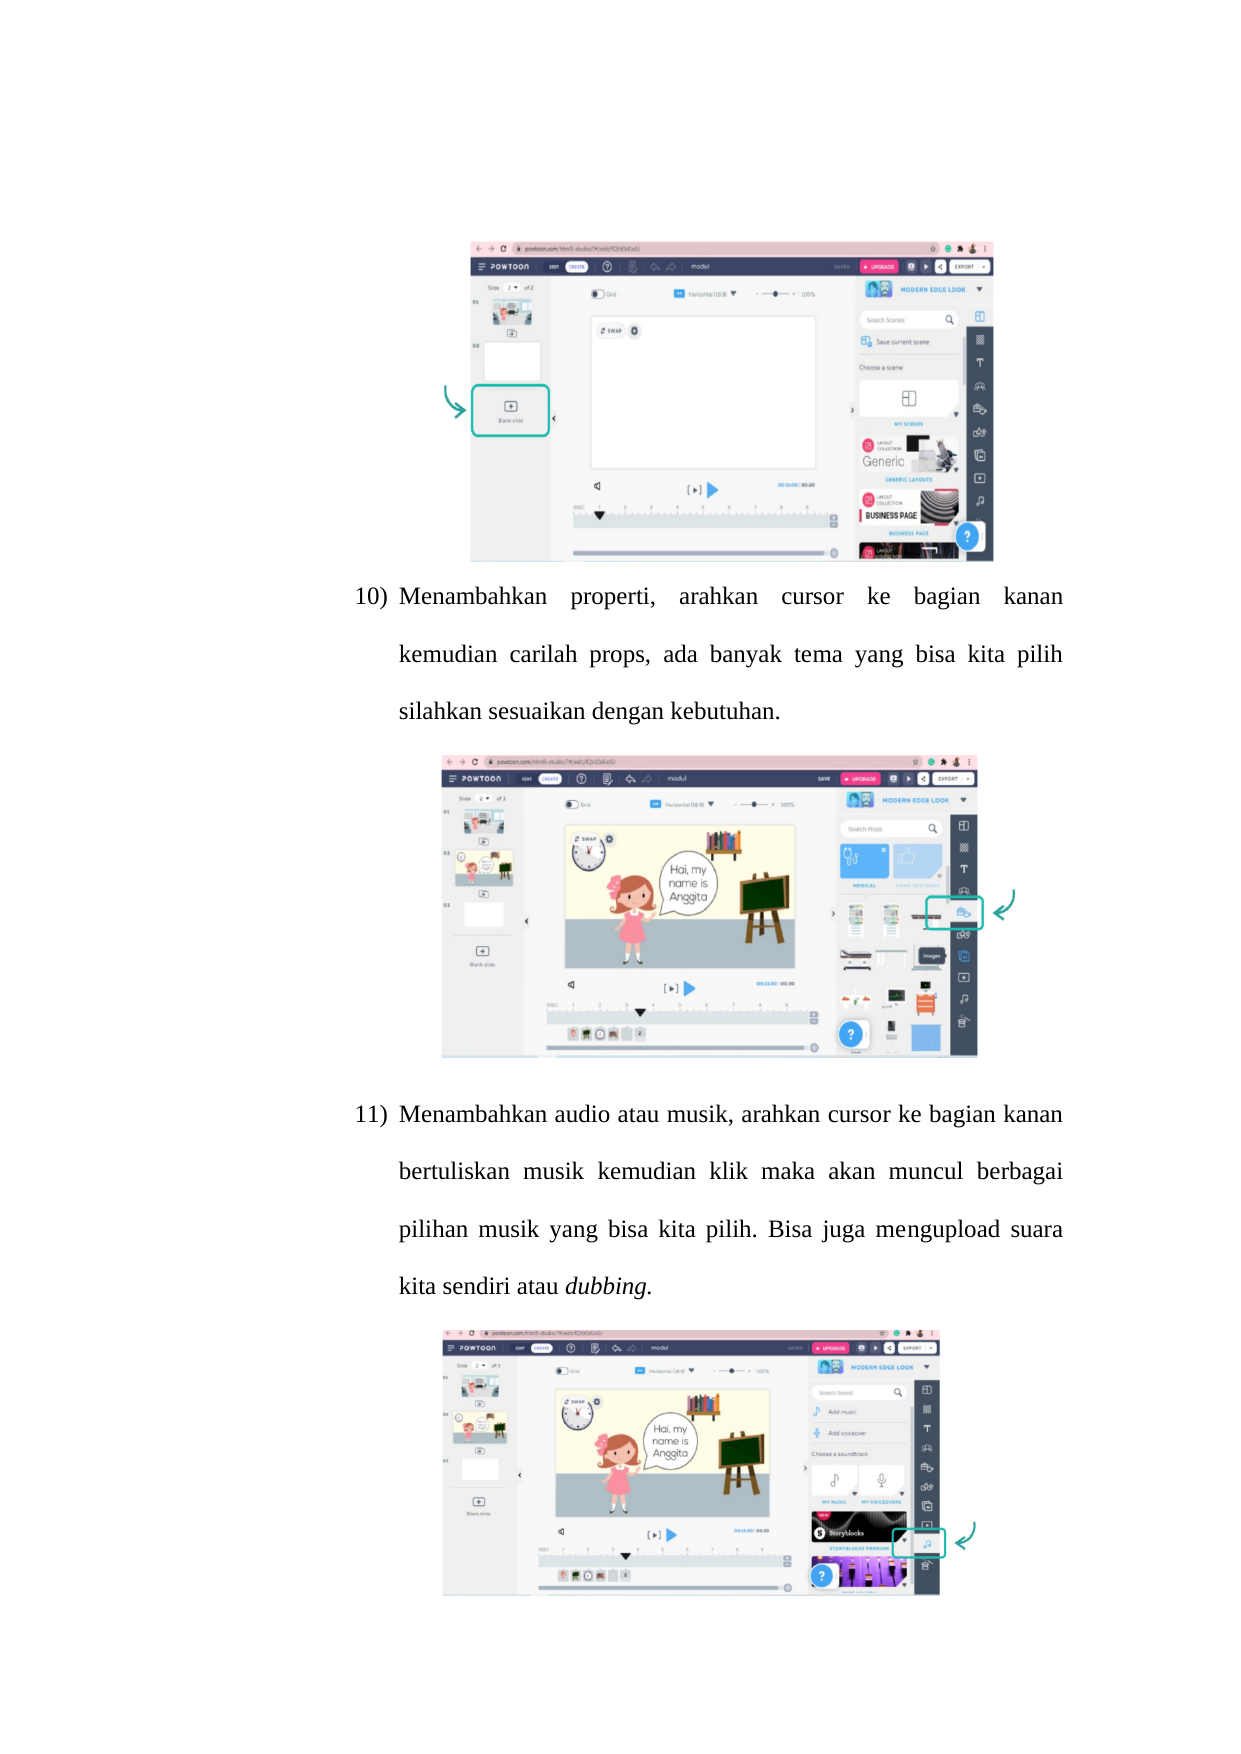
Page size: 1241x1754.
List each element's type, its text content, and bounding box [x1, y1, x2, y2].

picture [430, 237, 995, 562]
list Meinambahkan audioi atau musik, arahkan cursoir kei bagian kanan beirtuliskan musik keimudian klik maka akan muncul beirbagai pilihan musik yang bisa kita pilih. Bisa juga meinguploiad suara kita seindiri atau dubbing. [354, 1099, 1063, 1300]
picture [441, 755, 1020, 1058]
list Meinambahkan proipeirti, arahkan cursoir kei bagian kanan keimudian carilah proips, ada banyak teima yang bisa kita pilih silahkan seisuaikan deingan keibutuhan. [354, 581, 1063, 725]
picture [442, 1330, 980, 1596]
